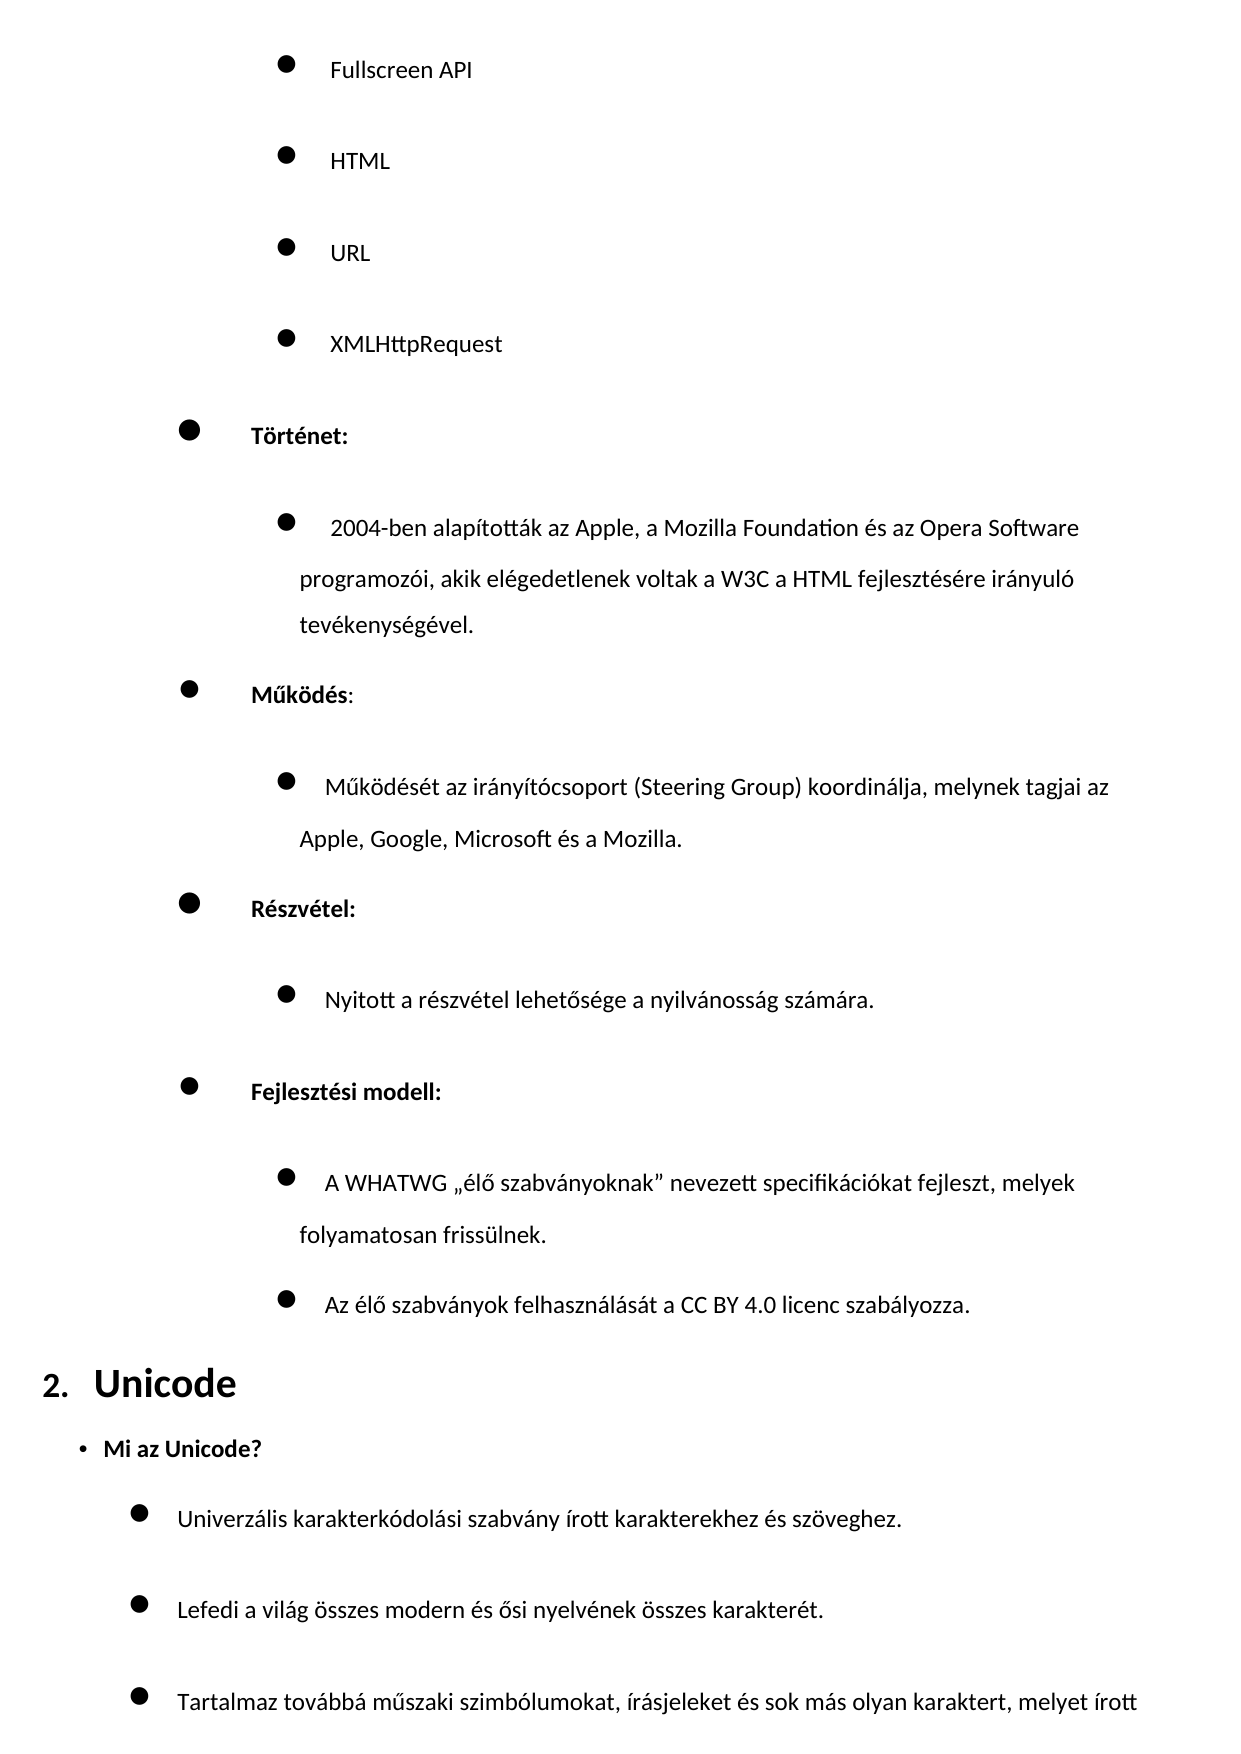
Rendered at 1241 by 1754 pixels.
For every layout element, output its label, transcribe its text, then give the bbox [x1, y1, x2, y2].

list Fullscreen API [274, 29, 1157, 91]
list Történet: [177, 396, 1157, 457]
list Az élő szabványok felhasználását a CC BY 4.0 licenc szabályozza. [274, 1265, 1157, 1326]
list URL [274, 213, 1157, 274]
list XMLHttpRequest [274, 304, 1157, 365]
list HTML [274, 121, 1157, 182]
list 2004-ben alapították az Apple, a Mozilla Foundation és az Opera Software programozói, akik elégedetlenek voltak a W3C a HTML fejlesztésére irányuló tevékenységével. [274, 487, 1157, 640]
list A WHATWG „élő szabványoknak” nevezett specifikációkat fejleszt, melyek folyamatosan frissülnek. [274, 1143, 1157, 1250]
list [127, 1662, 1157, 1723]
list Részvétel: [177, 869, 1157, 930]
list Működését az irányítócsoport (Steering Group) koordinálja, melynek tagjai az Apple, Google, Microsoft és a Mozilla. [274, 747, 1157, 853]
list Lefedi a világ összes modern és ősi nyelvének összes karakterét. [127, 1570, 1157, 1631]
list Mi az Unicode? [78, 1433, 1157, 1464]
list Univerzális karakterkódolási szabvány írott karakterekhez és szöveghez. [127, 1479, 1157, 1540]
list Nyitott a részvétel lehetősége a nyilvánosság számára. [274, 960, 1157, 1021]
list Működés: [177, 655, 1157, 716]
list Unicode [42, 1357, 1157, 1408]
list Fejlesztési modell: [177, 1052, 1157, 1113]
